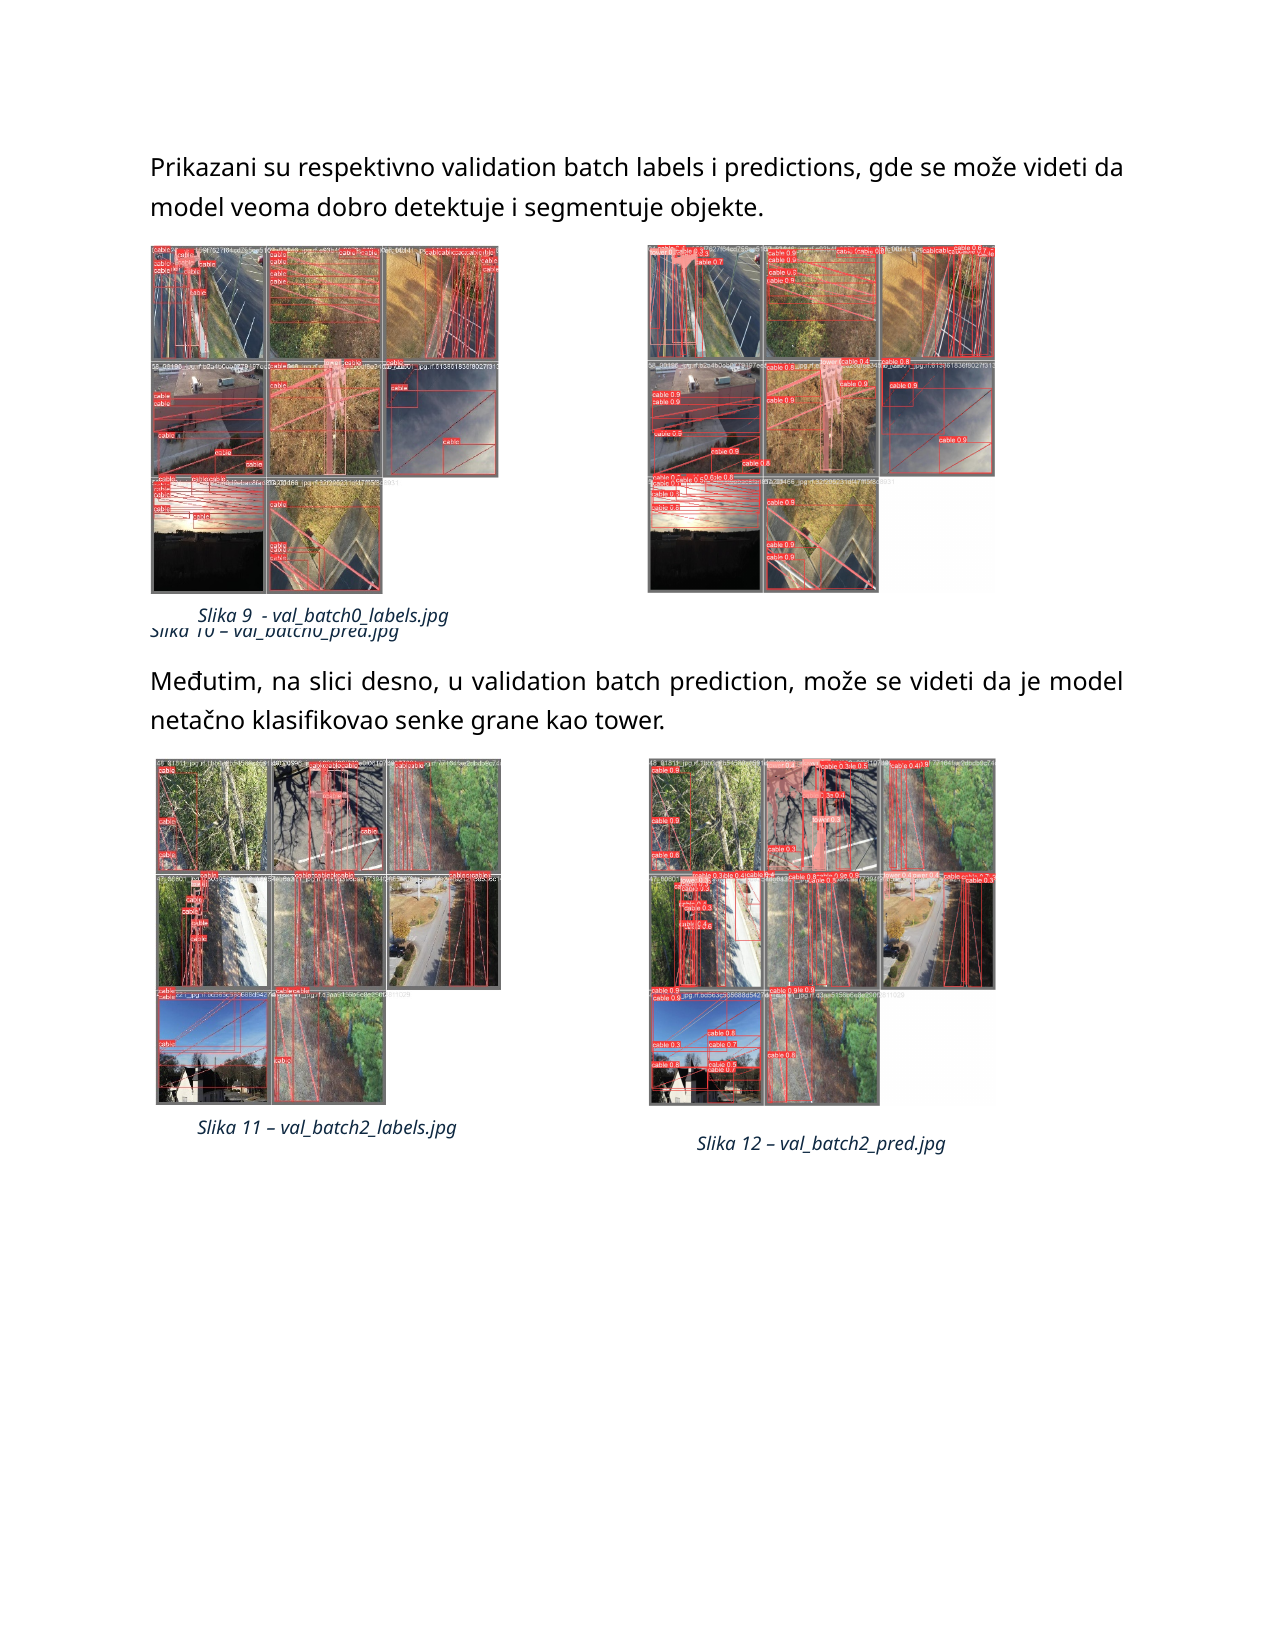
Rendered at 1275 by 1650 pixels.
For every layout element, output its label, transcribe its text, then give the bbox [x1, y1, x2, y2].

picture [155, 758, 501, 1105]
picture [648, 758, 996, 1106]
text Prikazani su respektivno validation batch labels i predictions, gde se može videti da model veoma dobro detektuje i segmentuje objekte. [150, 150, 1125, 223]
text Međutim, na slici desno, u validation batch prediction, može se videti da je model netačno klasifikovao senke grane kao tower. [150, 664, 1125, 737]
picture [150, 245, 499, 594]
picture [647, 245, 995, 593]
